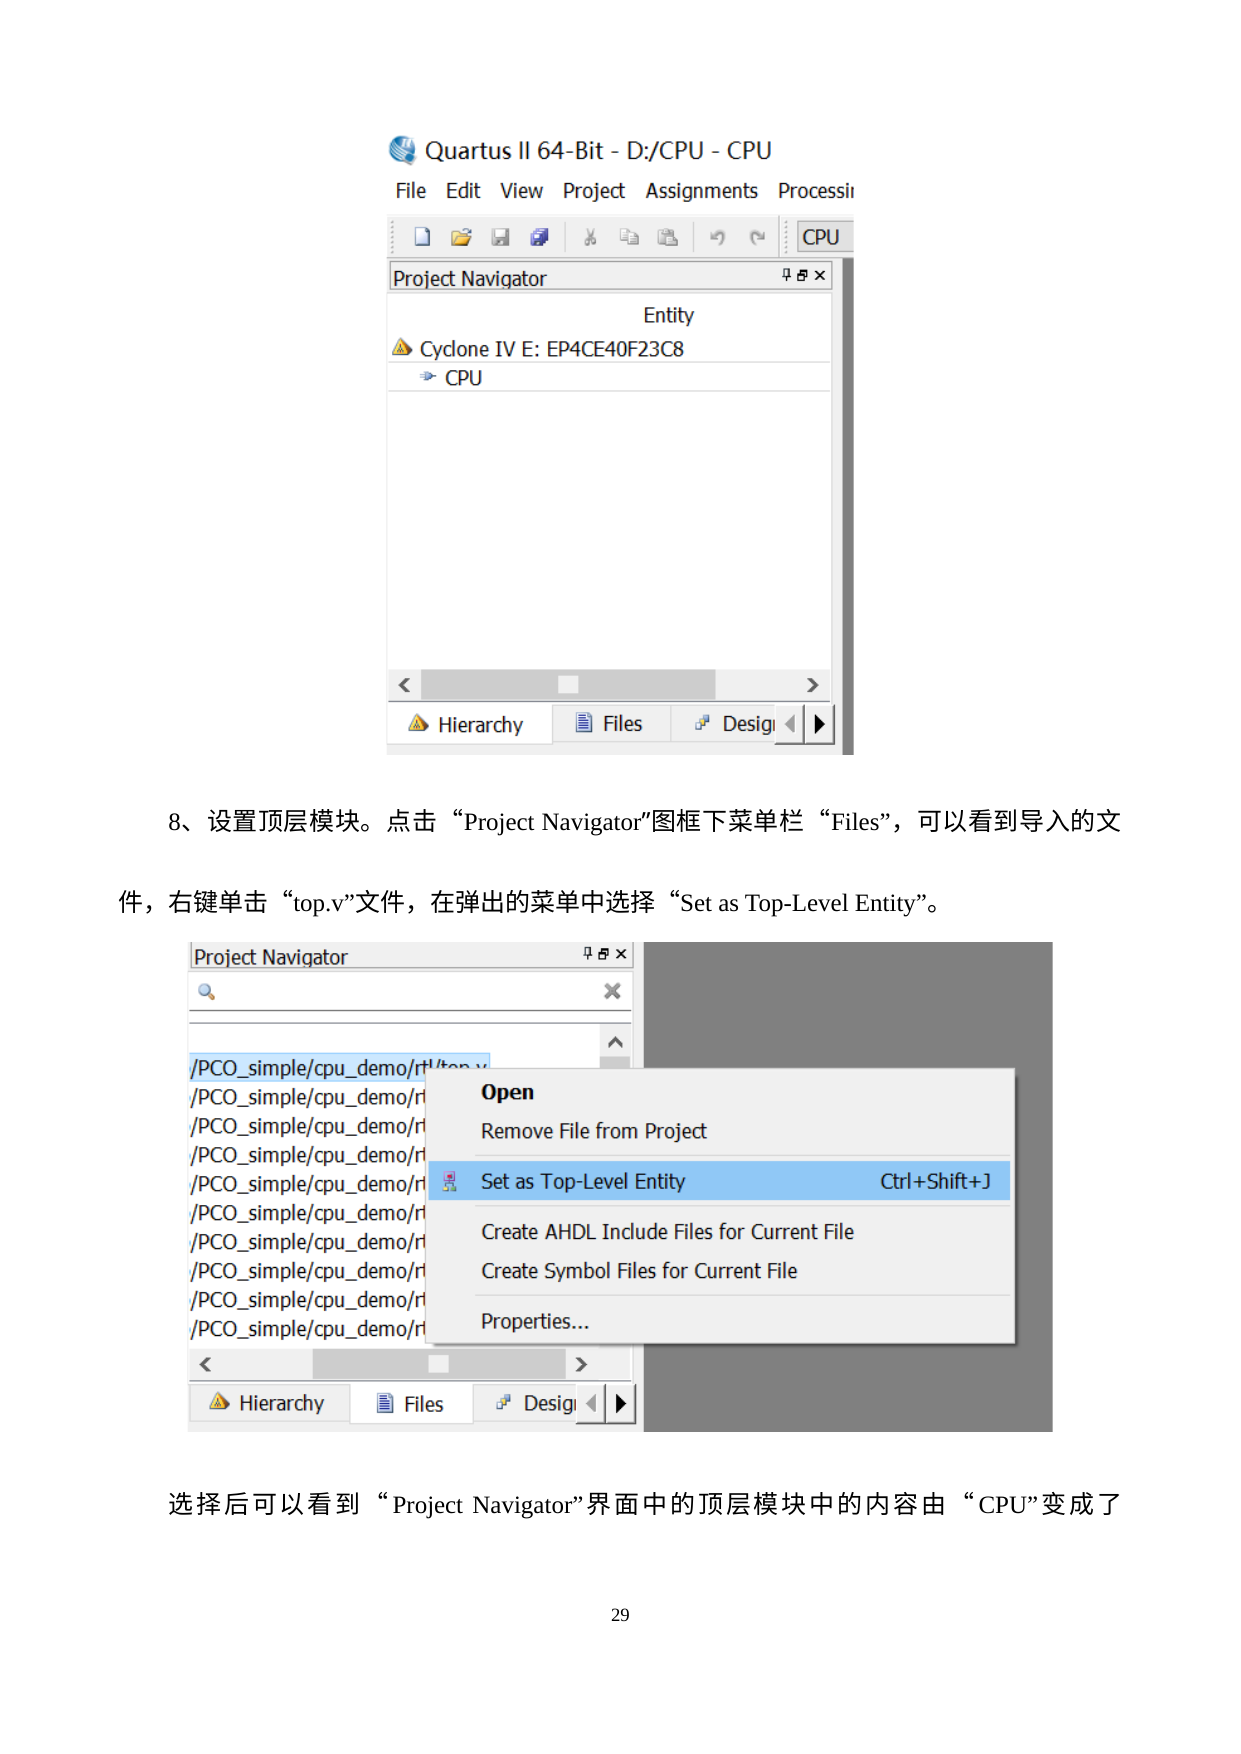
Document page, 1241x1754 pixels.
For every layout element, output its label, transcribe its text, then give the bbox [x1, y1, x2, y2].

text 8、设置顶层模块。点击“Project Navigator”图框下菜单栏“Files”，可以看到导入的文件，右键单击“top.v”文件，在弹出的菜单中选择“Set as Top-Level Entity”。 [118, 787, 1122, 933]
picture [386, 129, 854, 755]
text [118, 1470, 1122, 1535]
picture [187, 942, 1053, 1432]
